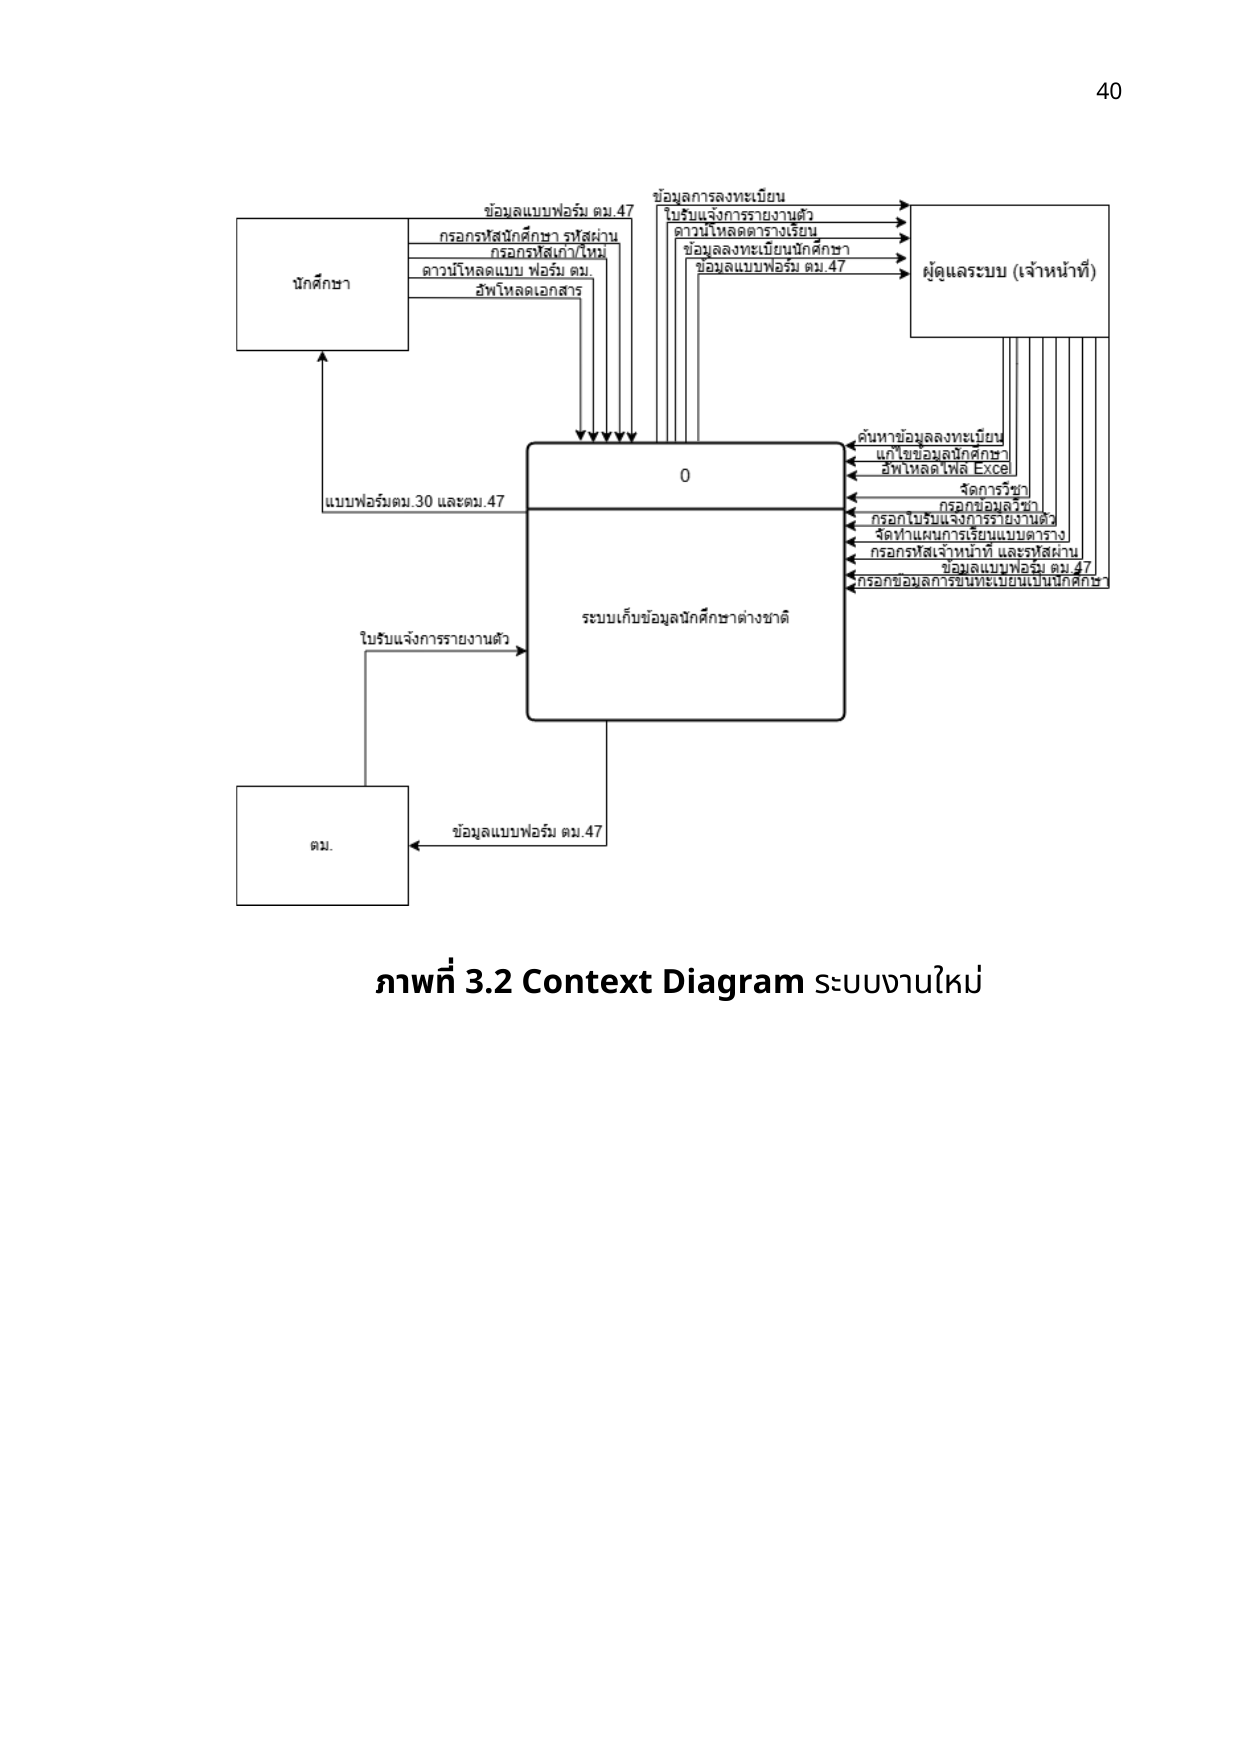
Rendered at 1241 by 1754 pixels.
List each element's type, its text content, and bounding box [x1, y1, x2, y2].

picture [236, 177, 1123, 906]
text ภาพที่ 3.2 Context Diagram ระบบงานใหม่ [236, 957, 1122, 1008]
